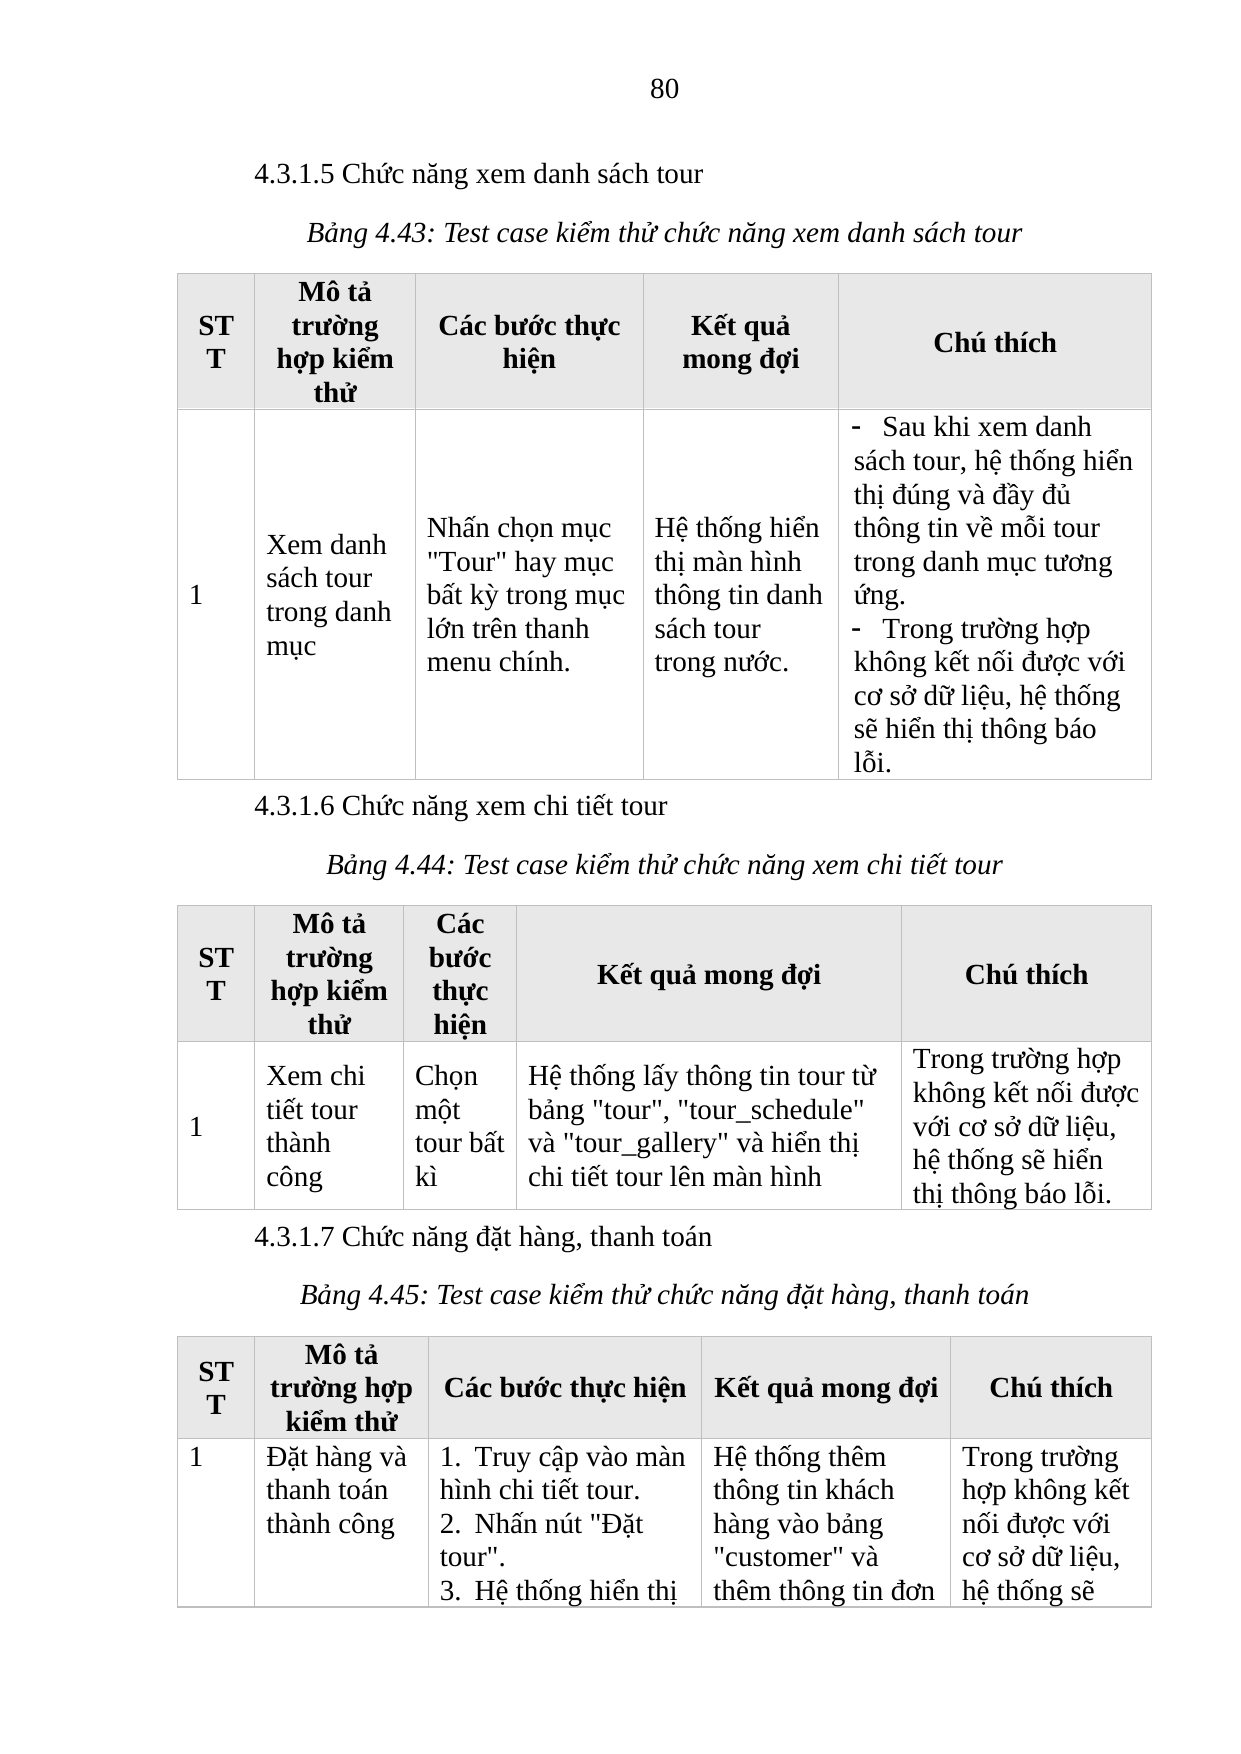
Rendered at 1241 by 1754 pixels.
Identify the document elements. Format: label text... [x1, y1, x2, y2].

table_header Mô tả trường hợp kiểm thử [255, 1337, 428, 1438]
table_header STT [178, 906, 254, 1041]
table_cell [429, 1439, 701, 1606]
subtitle Chức năng đặt hàng, thanh toán [207, 1219, 1122, 1252]
table_header STT [178, 274, 254, 408]
table_cell Hệ thống lấy thông tin tour từ bảng "tour", "tour_schedule" và "tour_gallery" và hiển thị chi tiết tour lên màn hình [517, 1042, 901, 1209]
subtitle Chức năng xem danh sách tour [207, 156, 1122, 189]
table_header Chú thích [902, 906, 1151, 1041]
table_cell Nhấn chọn mục "Tour" hay mục bất kỳ trong mục lớn trên thanh menu chính. [416, 410, 643, 779]
table_cell 1 [178, 1042, 254, 1209]
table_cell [702, 1439, 950, 1606]
table_cell Xem chi tiết tour thành công [255, 1042, 403, 1209]
table_header STT [178, 1337, 254, 1438]
table_header Các bước thực hiện [404, 906, 516, 1041]
table_header Chú thích [839, 274, 1151, 408]
subtitle Chức năng xem chi tiết tour [207, 788, 1122, 822]
table_header Các bước thực hiện [429, 1337, 701, 1438]
table_header Kết quả mong đợi [702, 1337, 950, 1438]
table_cell Hệ thống hiển thị màn hình thông tin danh sách tour trong nước. [644, 410, 838, 779]
table_cell Sau khi xem danh sách tour, hệ thống hiển thị đúng và đầy đủ thông tin về mỗi tour trong danh mục tương ứng. Trong trường hợp không kết nối được với cơ sở dữ liệu, hệ thống sẽ hiển thị thông báo lỗi. [839, 410, 1151, 779]
table_header Các bước thực hiện [416, 274, 643, 408]
table_header Mô tả trường hợp kiểm thử [255, 906, 403, 1041]
table_cell Trong trường hợp không kết nối được với cơ sở dữ liệu, hệ thống sẽ hiển thị thông báo lỗi. [902, 1042, 1151, 1209]
table_header Mô tả trường hợp kiểm thử [255, 274, 415, 408]
table_cell 1 [178, 1439, 254, 1606]
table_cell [255, 1439, 428, 1606]
table_header Kết quả mong đợi [644, 274, 838, 408]
table_cell Chọn một tour bất kì [404, 1042, 516, 1209]
table_cell Xem danh sách tour trong danh mục [255, 410, 415, 779]
table_header Kết quả mong đợi [517, 906, 901, 1041]
table_header Chú thích [951, 1337, 1151, 1438]
table_cell 1 [178, 410, 254, 779]
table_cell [951, 1439, 1151, 1606]
